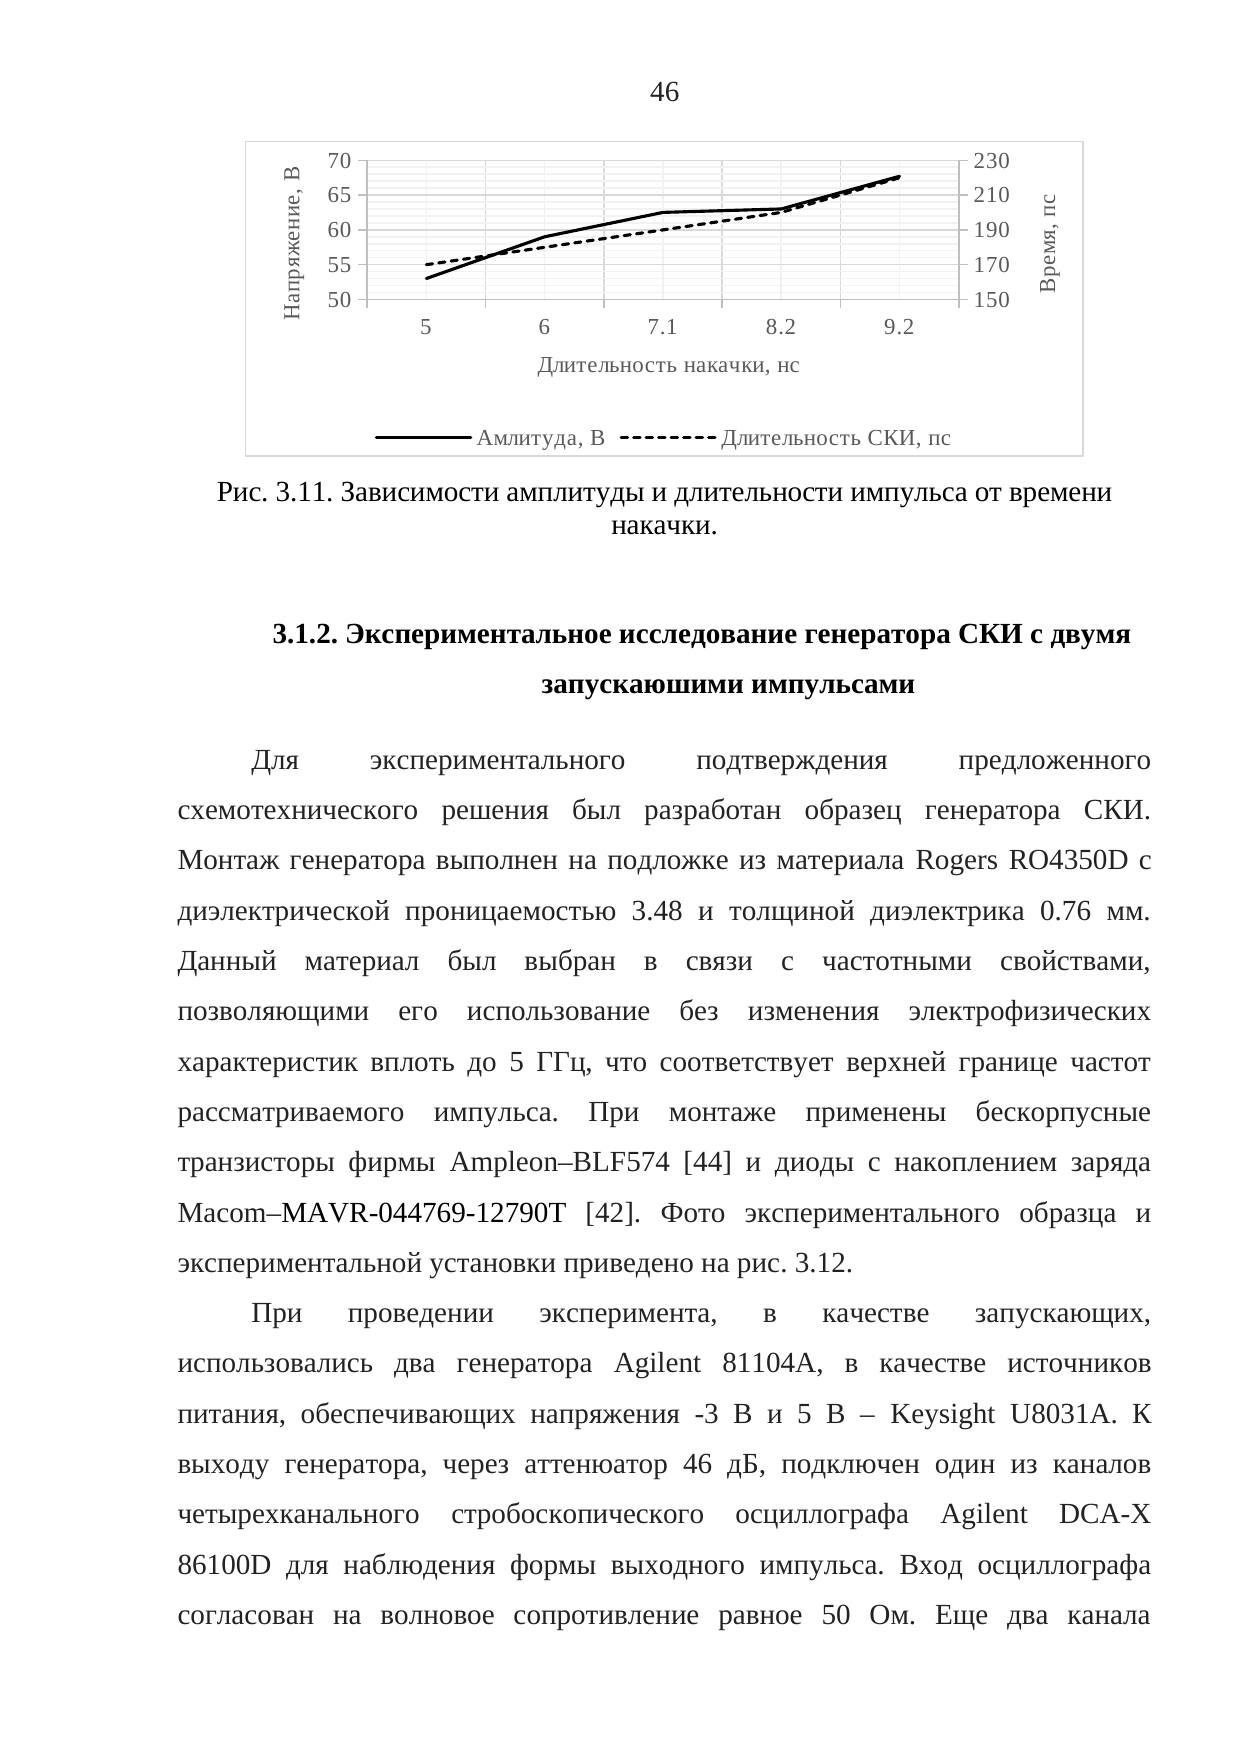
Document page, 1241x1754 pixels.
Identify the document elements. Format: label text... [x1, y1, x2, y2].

text Для экспериментального подтверждения предложенного схемотехнического решения был разработан образец генератора СКИ. Монтаж генератора выполнен на подложке из материала Rogers RO4350D с диэлектрической проницаемостью 3.48 и толщиной диэлектрика 0.76 мм. Данный материал был выбран в связи с частотными свойствами, позволяющими его использование без изменения электрофизических характеристик вплоть до 5 ГГц, что соответствует верхней границе частот рассматриваемого импульса. При монтаже применены бескорпусные транзисторы фирмы Ampleon–BLF574 [44] и диоды с накоплением заряда Macom–MAVR-044769-12790T [42]. Фото экспериментального образца и экспериментальной установки приведено на рис. 3.12. [177, 742, 1152, 1278]
text Рис. 3.11. Зависимости амплитуды и длительности импульса от времени накачки. [177, 474, 1152, 541]
subtitle Экспериментальное исследование генератора СКИ с двумя запускаюшими импульсами [252, 616, 1152, 700]
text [177, 1295, 1152, 1631]
